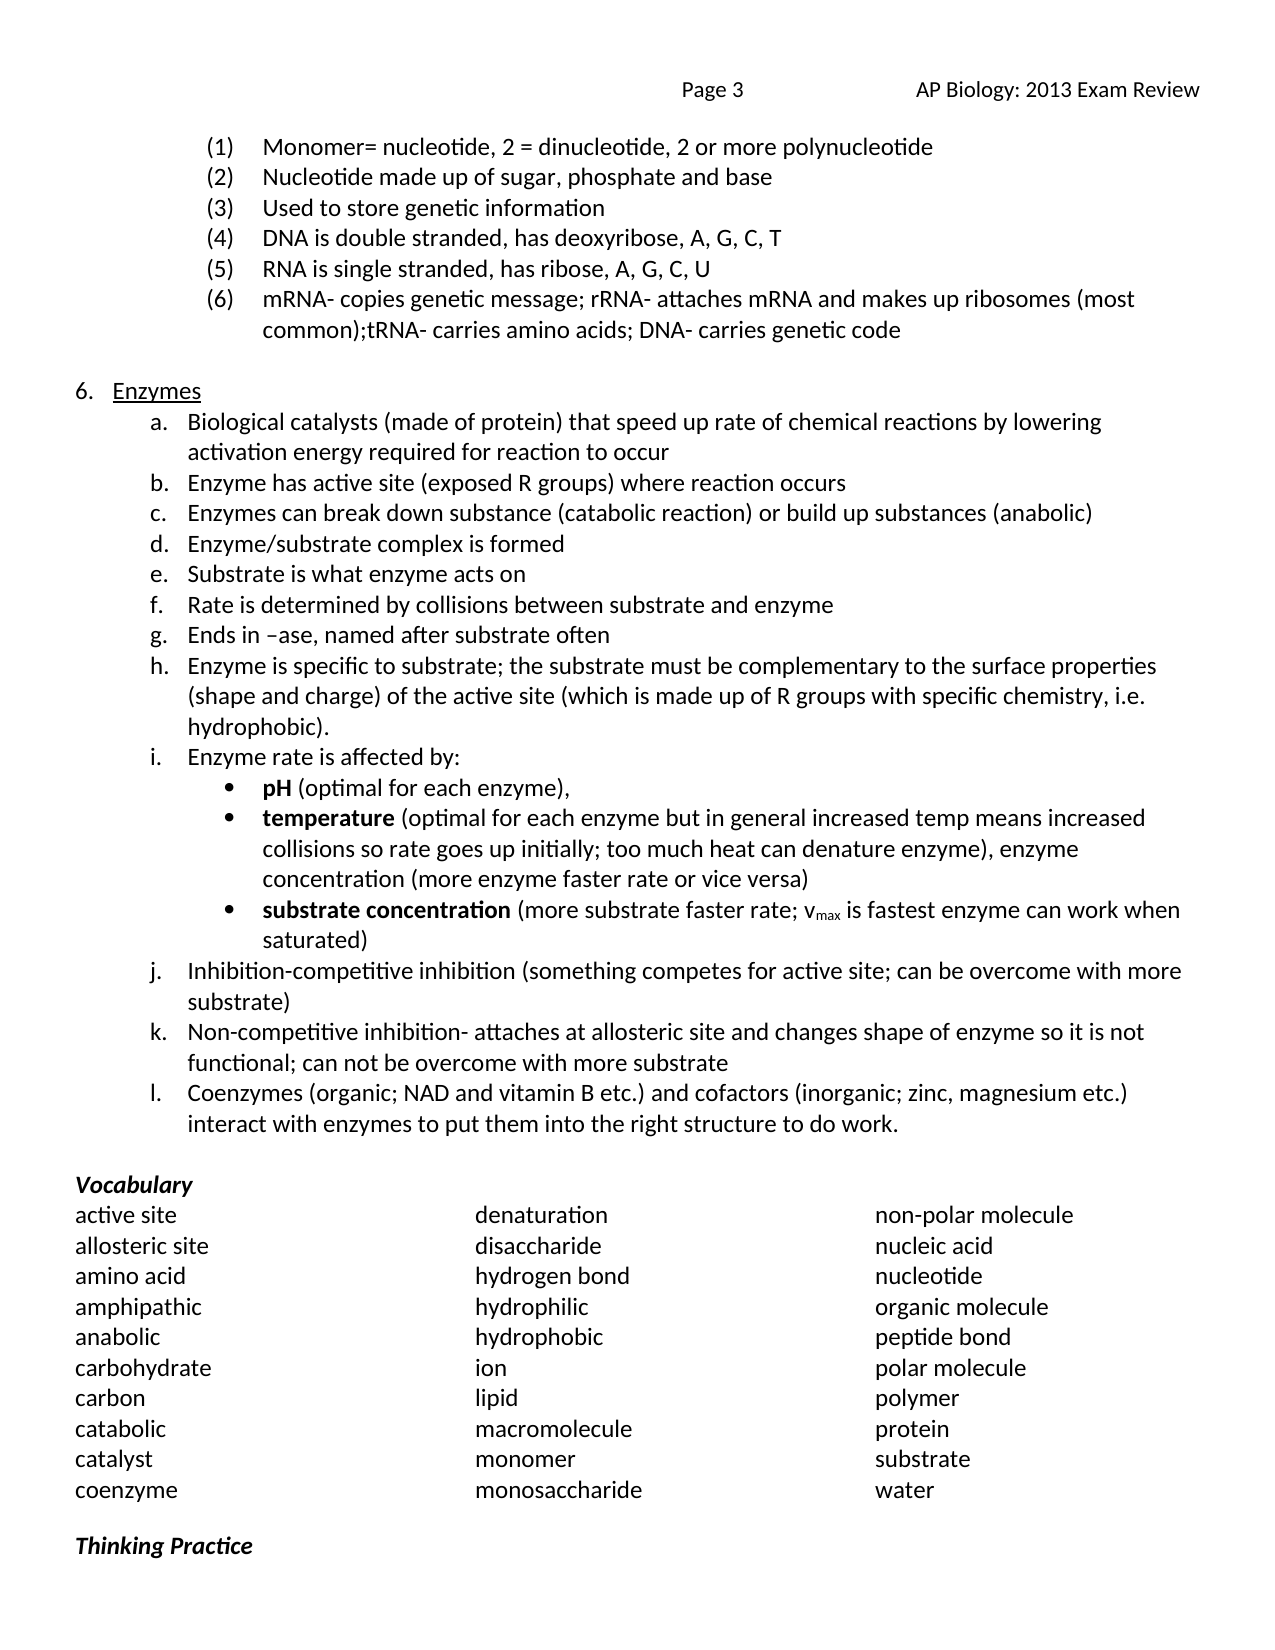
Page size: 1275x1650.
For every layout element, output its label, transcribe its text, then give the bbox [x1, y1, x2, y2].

text catabolic [75, 1413, 400, 1443]
list Ends in –ase, named after substrate often [150, 619, 1200, 650]
text monomer [475, 1443, 800, 1474]
list pH (optimal for each enzyme), [225, 772, 1200, 802]
text nucleic acid [875, 1230, 1200, 1260]
text non-polar molecule [875, 1199, 1200, 1230]
text peptide bond [875, 1321, 1200, 1352]
text catalyst [75, 1443, 400, 1474]
list Coenzymes (organic; NAD and vitamin B etc.) and cofactors (inorganic; zinc, magnesium etc.) interact with enzymes to put them into the right structure to do work. [150, 1077, 1200, 1138]
list Biological catalysts (made of protein) that speed up rate of chemical reactions by lowering activation energy required for reaction to occur [150, 406, 1200, 467]
list mRNA- copies genetic message; rRNA- attaches mRNA and makes up ribosomes (most common);tRNA- carries amino acids; DNA- carries genetic code [206, 284, 1200, 345]
list Substrate is what enzyme acts on [150, 558, 1200, 589]
list DNA is double stranded, has deoxyribose, A, G, C, T [206, 223, 1200, 253]
list Rate is determined by collisions between substrate and enzyme [150, 589, 1200, 619]
text hydrogen bond [475, 1260, 800, 1291]
text anabolic [75, 1321, 400, 1352]
text polymer [875, 1382, 1200, 1413]
list Inhibition-competitive inhibition (something competes for active site; can be overcome with more substrate) [150, 955, 1200, 1016]
list Monomer= nucleotide, 2 = dinucleotide, 2 or more polynucleotide [206, 131, 1200, 162]
text coenzyme [75, 1474, 400, 1504]
text monosaccharide [475, 1474, 800, 1504]
list Non-competitive inhibition- attaches at allosteric site and changes shape of enzyme so it is not functional; can not be overcome with more substrate [150, 1016, 1200, 1077]
text carbon [75, 1382, 400, 1413]
list Enzymes can break down substance (catabolic reaction) or build up substances (anabolic) [150, 497, 1200, 528]
text amino acid [75, 1260, 400, 1291]
text ion [475, 1352, 800, 1382]
text Thinking Practice [75, 1530, 1200, 1560]
list RNA is single stranded, has ribose, A, G, C, U [206, 253, 1200, 284]
text lipid [475, 1382, 800, 1413]
list substrate concentration (more substrate faster rate; vmax is fastest enzyme can work when saturated) [225, 894, 1200, 955]
list Enzymes [75, 375, 1200, 406]
list Enzyme rate is affected by: [150, 741, 1200, 772]
text hydrophobic [475, 1321, 800, 1352]
text Vocabulary [75, 1169, 1200, 1199]
text water [875, 1474, 1200, 1504]
text active site [75, 1199, 400, 1230]
text nucleotide [875, 1260, 1200, 1291]
list Nucleotide made up of sugar, phosphate and base [206, 162, 1200, 192]
text amphipathic [75, 1291, 400, 1321]
text disaccharide [475, 1230, 800, 1260]
text polar molecule [875, 1352, 1200, 1382]
list Enzyme/substrate complex is formed [150, 528, 1200, 558]
list Enzyme is specific to substrate; the substrate must be complementary to the surface properties (shape and charge) of the active site (which is made up of R groups with specific chemistry, i.e. hydrophobic). [150, 650, 1200, 741]
list Used to store genetic information [206, 192, 1200, 223]
text organic molecule [875, 1291, 1200, 1321]
text allosteric site [75, 1230, 400, 1260]
text protein [875, 1413, 1200, 1443]
text macromolecule [475, 1413, 800, 1443]
list temperature (optimal for each enzyme but in general increased temp means increased collisions so rate goes up initially; too much heat can denature enzyme), enzyme concentration (more enzyme faster rate or vice versa) [225, 802, 1200, 894]
text substrate [875, 1443, 1200, 1474]
text denaturation [475, 1199, 800, 1230]
text carbohydrate [75, 1352, 400, 1382]
list Enzyme has active site (exposed R groups) where reaction occurs [150, 467, 1200, 497]
text hydrophilic [475, 1291, 800, 1321]
